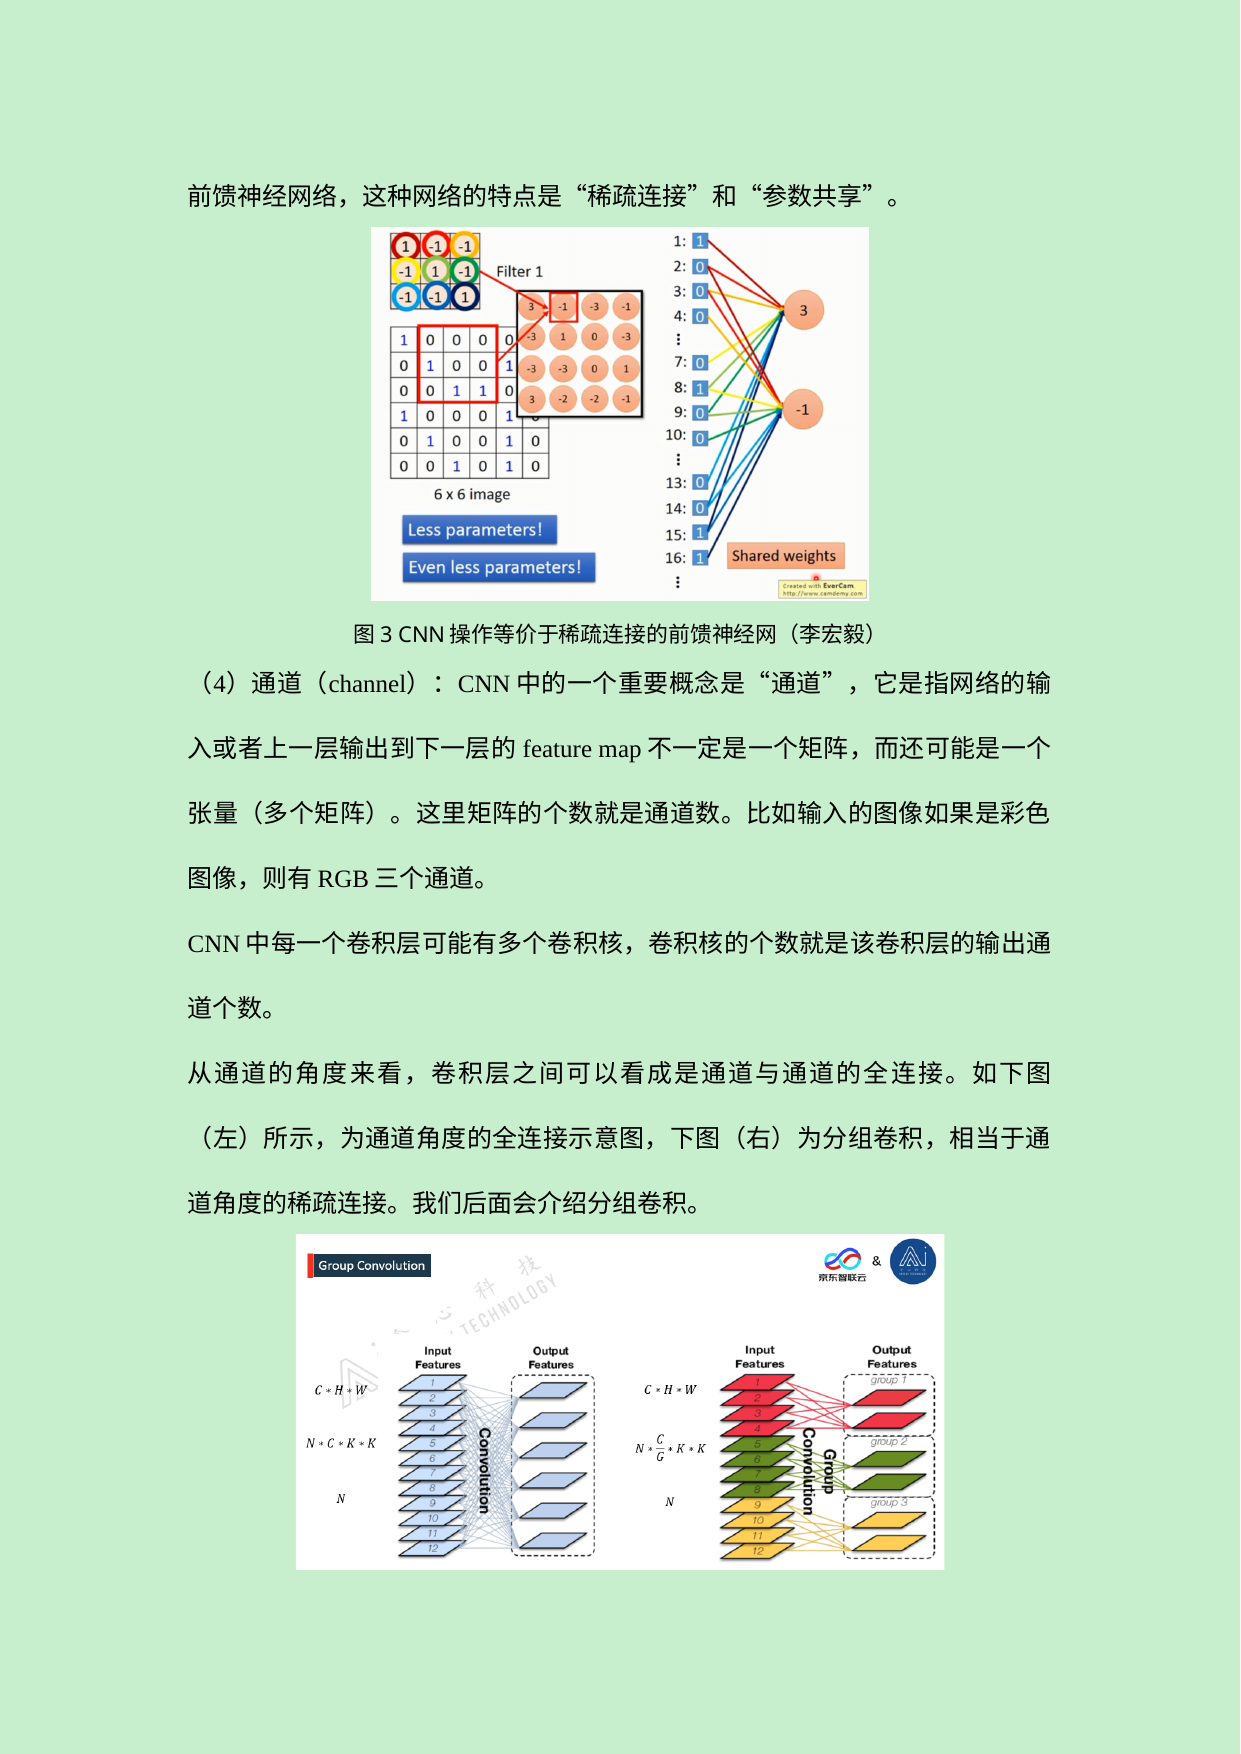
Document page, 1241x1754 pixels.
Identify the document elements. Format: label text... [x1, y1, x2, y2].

text 从通道的角度来看，卷积层之间可以看成是通道与通道的全连接。如下图（左）所示，为通道角度的全连接示意图，下图（右）为分组卷积，相当于通道角度的稀疏连接。我们后面会介绍分组卷积。 [187, 1039, 1053, 1234]
text CNN中每一个卷积层可能有多个卷积核，卷积核的个数就是该卷积层的输出通道个数。 [187, 909, 1053, 1039]
text （4）通道（channel）：CNN中的一个重要概念是“通道”，它是指网络的输入或者上一层输出到下一层的feature map不一定是一个矩阵，而还可能是一个张量（多个矩阵）。这里矩阵的个数就是通道数。比如输入的图像如果是彩色图像，则有RGB三个通道。 [187, 649, 1053, 909]
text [187, 162, 1053, 227]
picture [295, 1234, 945, 1570]
picture [371, 227, 869, 601]
text 图3 CNN操作等价于稀疏连接的前馈神经网（李宏毅） [187, 617, 1053, 649]
